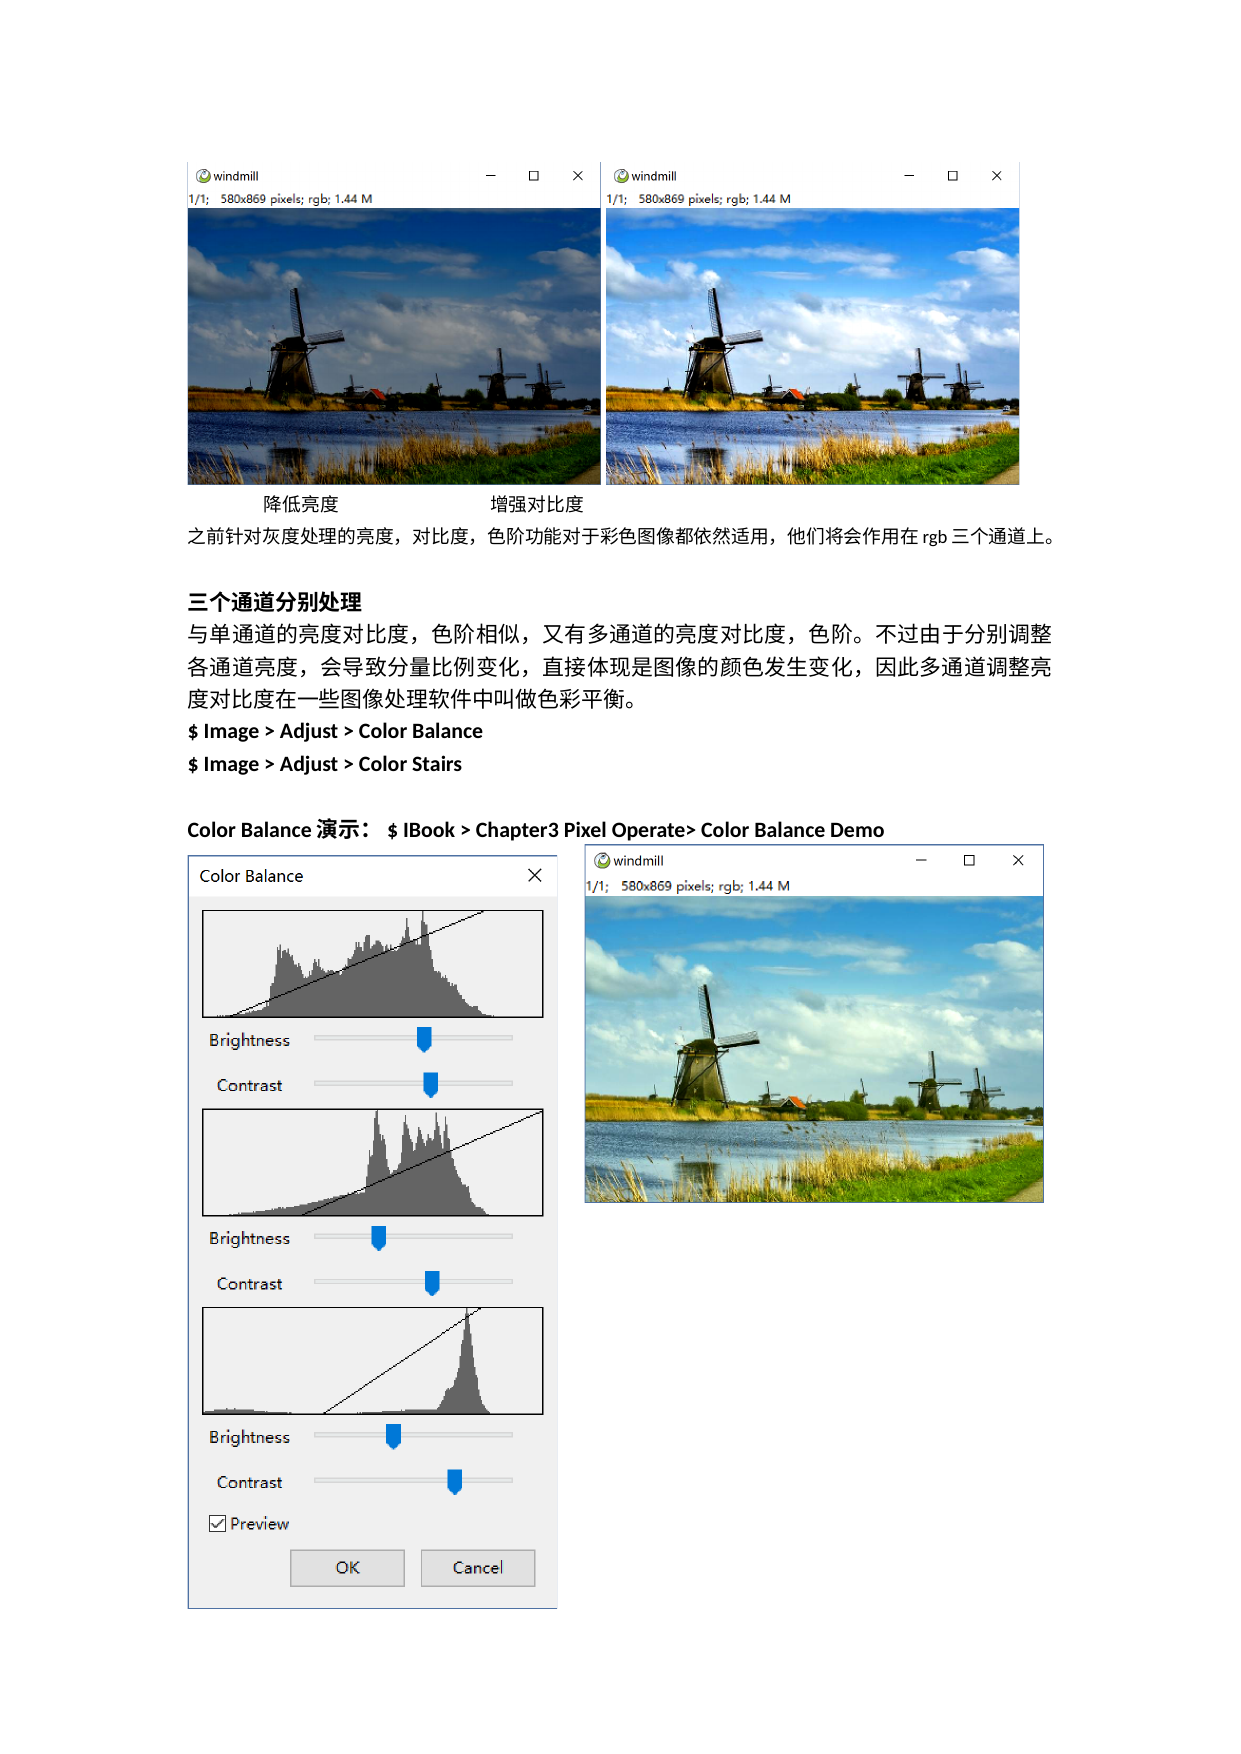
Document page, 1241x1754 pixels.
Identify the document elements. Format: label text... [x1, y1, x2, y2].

picture [584, 844, 1044, 1203]
list 之前针对灰度处理的亮度，对比度，色阶功能对于彩色图像都依然适用，他们将会作用在rgb三个通道上。 [187, 519, 1053, 552]
list 三个通道分别处理 [187, 584, 1053, 617]
list Color Balance演示： $ IBook > Chapter3 Pixel Operate> Color Balance Demo [187, 812, 1053, 844]
picture [187, 855, 558, 1609]
list 与单通道的亮度对比度，色阶相似，又有多通道的亮度对比度，色阶。不过由于分别调整各通道亮度，会导致分量比例变化，直接体现是图像的颜色发生变化，因此多通道调整亮度对比度在一些图像处理软件中叫做色彩平衡。 [187, 617, 1053, 714]
list 降低亮度 增强对比度 [187, 487, 1053, 519]
picture [187, 162, 601, 485]
picture [606, 162, 1020, 485]
list $ Image > Adjust > Color Stairs [187, 747, 1053, 779]
list $ Image > Adjust > Color Balance [187, 714, 1053, 747]
